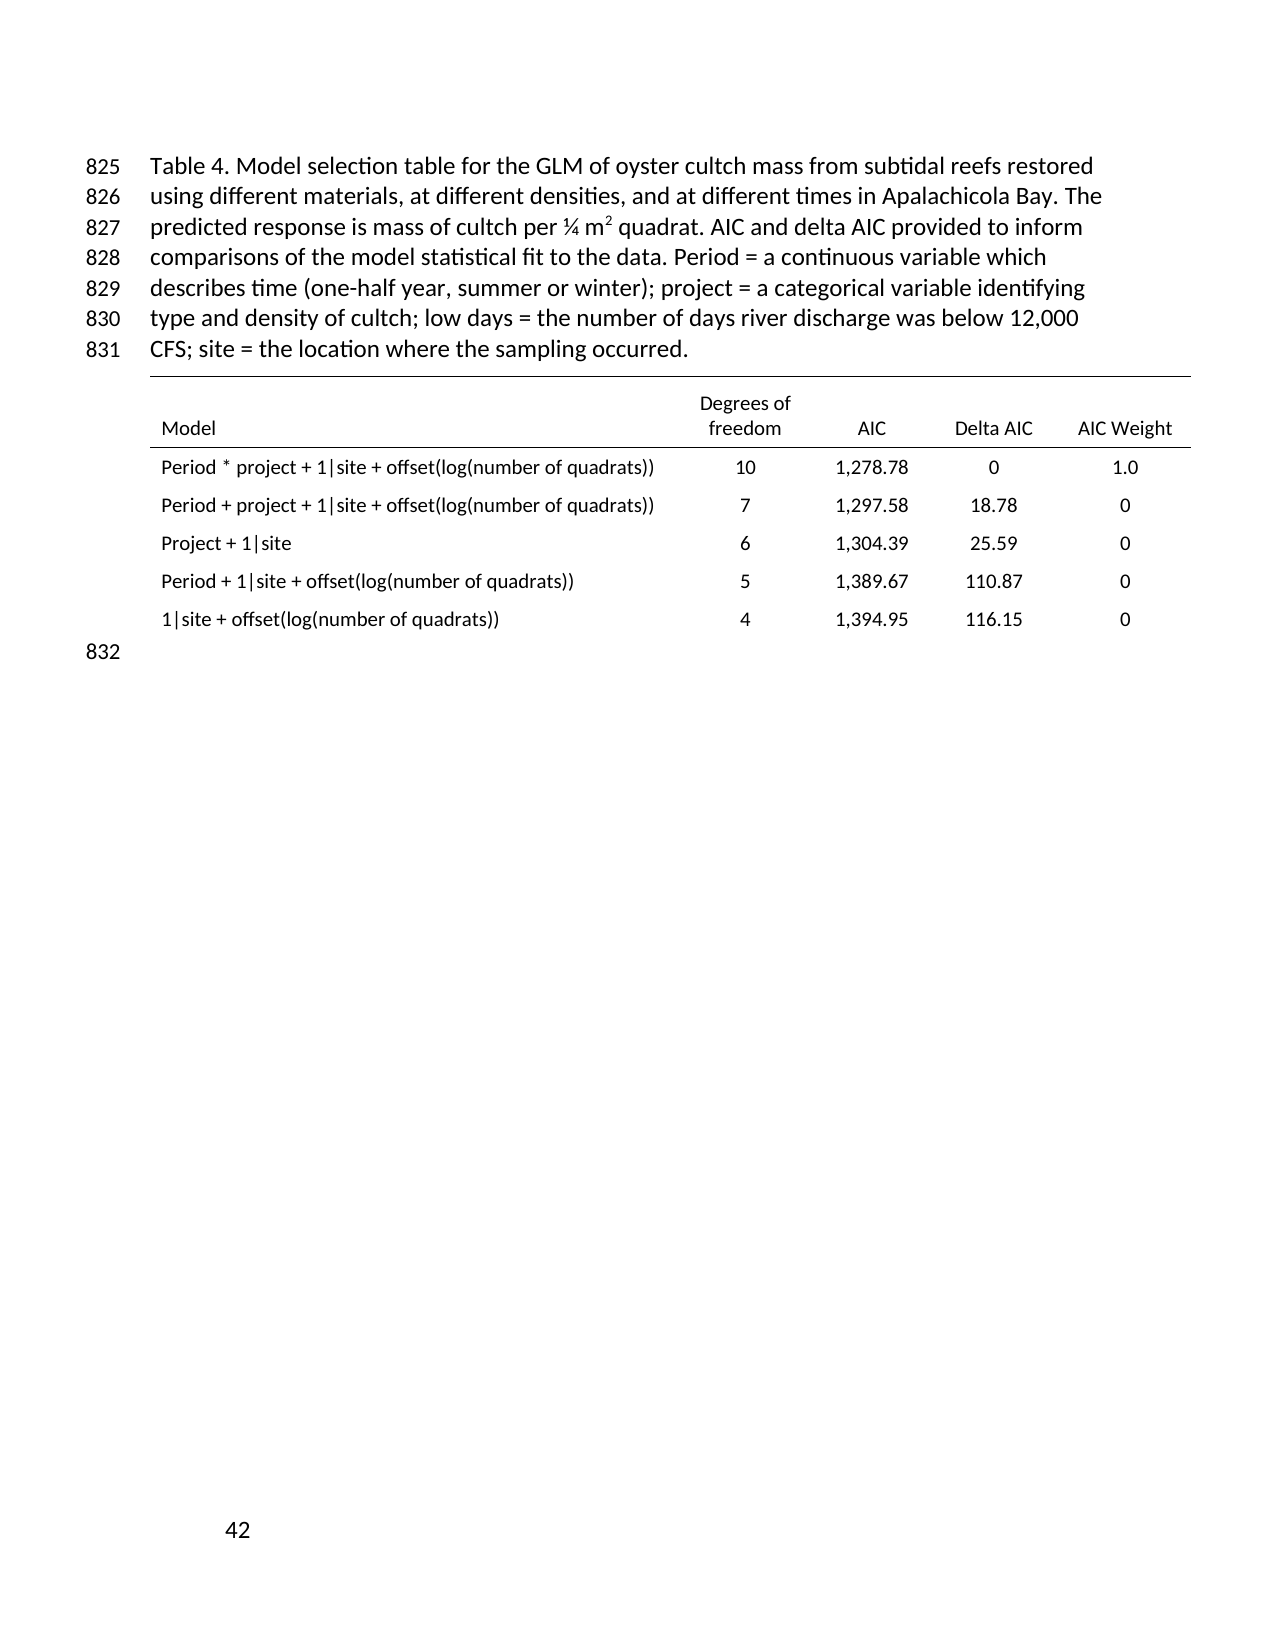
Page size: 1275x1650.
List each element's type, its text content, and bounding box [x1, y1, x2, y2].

table_cell Period + 1|site + offset(log(number of quadrats)) [150, 562, 675, 599]
table_cell 1,278.78 [816, 448, 928, 486]
table_cell 25.59 [928, 524, 1059, 562]
table_cell 0 [1059, 562, 1191, 599]
table_cell 116.15 [928, 600, 1059, 637]
table_cell 1,394.95 [816, 600, 928, 637]
table_header AIC Weight [1059, 377, 1191, 447]
text Table 4. Model selection table for the GLM of oyster cultch mass from subtidal reefs restored using different materials, at different densities, and at different times in Apalachicola Bay. The predicted response is mass of cultch per ¼ m2 quadrat. AIC and delta AIC provided to inform comparisons of the model statistical fit to the data. Period = a continuous variable which describes time (one-half year, summer or winter); project = a categorical variable identifying type and density of cultch; low days = the number of days river discharge was below 12,000 CFS; site = the location where the sampling occurred. [150, 150, 1125, 364]
table_header AIC [816, 377, 928, 447]
table_cell 1,389.67 [816, 562, 928, 599]
table_cell 0 [1059, 486, 1191, 524]
table_cell 5 [675, 562, 816, 599]
table_cell Project + 1|site [150, 524, 675, 562]
table_header Delta AIC [928, 377, 1059, 447]
table_cell 10 [675, 448, 816, 486]
table_cell 7 [675, 486, 816, 524]
table_cell 6 [675, 524, 816, 562]
table_cell 1,297.58 [816, 486, 928, 524]
table_header Degrees of freedom [675, 377, 816, 447]
table_cell 1,304.39 [816, 524, 928, 562]
table_cell 1|site + offset(log(number of quadrats)) [150, 600, 675, 637]
table_cell 18.78 [928, 486, 1059, 524]
table_cell Period * project + 1|site + offset(log(number of quadrats)) [150, 448, 675, 486]
table_cell 1.0 [1059, 448, 1191, 486]
table_cell 0 [1059, 600, 1191, 637]
table_cell 0 [928, 448, 1059, 486]
table_cell 4 [675, 600, 816, 637]
table_header Model [150, 377, 675, 447]
table_cell 110.87 [928, 562, 1059, 599]
table_cell 0 [1059, 524, 1191, 562]
table_cell Period + project + 1|site + offset(log(number of quadrats)) [150, 486, 675, 524]
